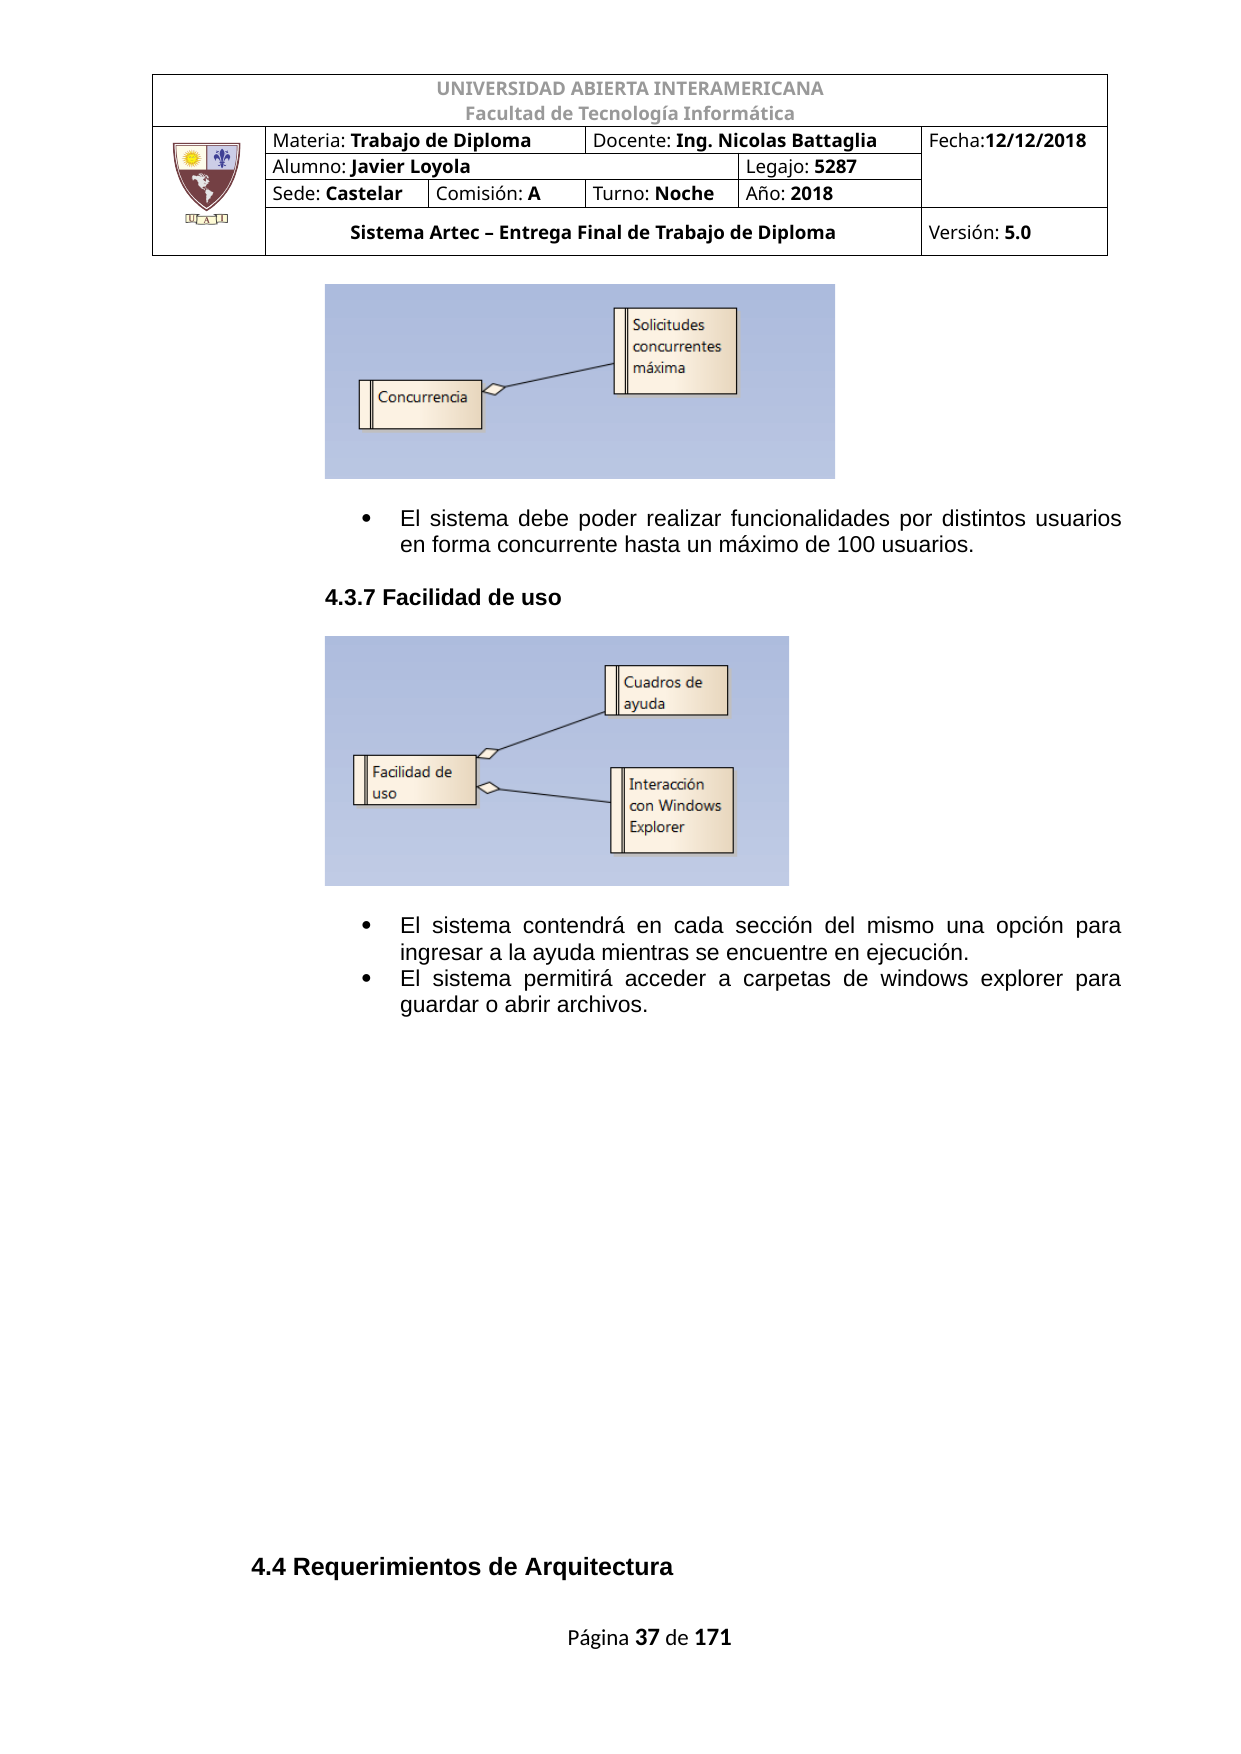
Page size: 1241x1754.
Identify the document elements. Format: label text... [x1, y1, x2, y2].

list El sistema contendrá en cada sección del mismo una opción para ingresar a la ayuda mientras se encuentre en ejecución. [362, 912, 1122, 965]
text 4.4 Requerimientos de Arquitectura [251, 1552, 1122, 1581]
list El sistema debe poder realizar funcionalidades por distintos usuarios en forma concurrente hasta un máximo de 100 usuarios. [362, 504, 1122, 557]
list El sistema permitirá acceder a carpetas de windows explorer para guardar o abrir archivos. [362, 965, 1122, 1018]
text 4.3.7 Facilidad de uso [325, 583, 1122, 610]
picture [324, 636, 790, 886]
picture [157, 136, 257, 228]
picture [324, 284, 836, 479]
